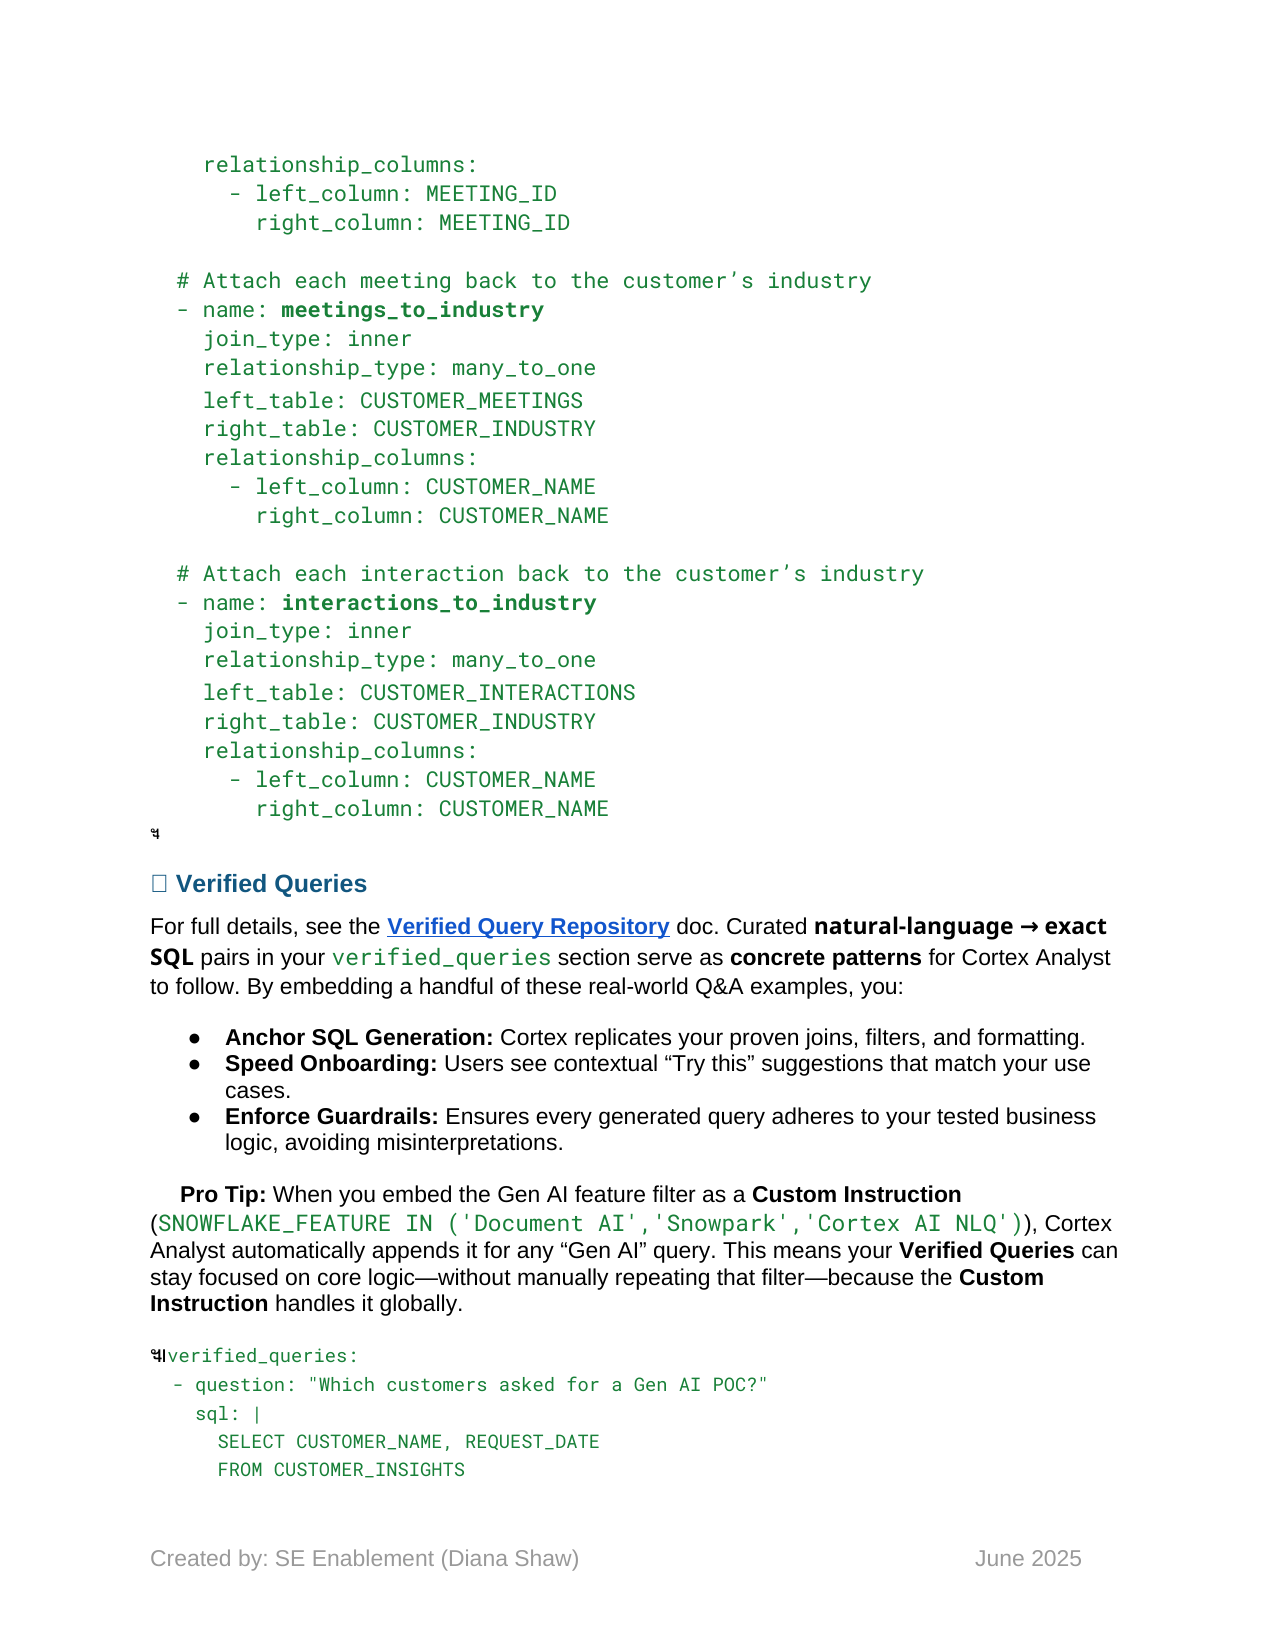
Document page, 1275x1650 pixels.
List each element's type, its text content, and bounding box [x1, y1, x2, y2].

text  [150, 822, 1125, 844]
text # Attach each meeting back to the customer’s industry [150, 265, 1125, 294]
list Anchor SQL Generation: Cortex replicates your proven joins, filters, and formatting. [187, 1024, 1125, 1050]
text relationship_type: many_to_one [150, 645, 1125, 674]
text sql: | [150, 1400, 1125, 1425]
text - name: interactions_to_industry [150, 587, 1125, 616]
text relationship_columns: [150, 150, 1125, 179]
text left_table: CUSTOMER_INTERACTIONS [150, 678, 1125, 707]
text SELECT CUSTOMER_NAME, REQUEST_DATE [150, 1429, 1125, 1453]
text - name: meetings_to_industry [150, 294, 1125, 323]
text relationship_columns: [150, 736, 1125, 764]
subtitle 🔹 Verified Queries [150, 869, 1125, 897]
text right_column: MEETING_ID [150, 208, 1125, 237]
text - left_column: CUSTOMER_NAME [150, 472, 1125, 501]
text relationship_type: many_to_one [150, 352, 1125, 381]
list Speed Onboarding: Users see contextual “Try this” suggestions that match your use cases. [187, 1050, 1125, 1103]
text join_type: inner [150, 616, 1125, 645]
text right_table: CUSTOMER_INDUSTRY [150, 707, 1125, 736]
text right_column: CUSTOMER_NAME [150, 501, 1125, 529]
text - question: "Which customers asked for a Gen AI POC?" [150, 1372, 1125, 1397]
text relationship_columns: [150, 443, 1125, 472]
text right_table: CUSTOMER_INDUSTRY [150, 414, 1125, 443]
text verified_queries: [150, 1341, 1125, 1368]
text For full details, see the Verified Query Repository doc. Curated natural-language → exact SQL pairs in your verified_queries section serve as concrete patterns for Cortex Analyst to follow. By embedding a handful of these real-world Q&A examples, you: [150, 910, 1125, 999]
text - left_column: MEETING_ID [150, 179, 1125, 208]
text FROM CUSTOMER_INSIGHTS [150, 1457, 1125, 1482]
text # Attach each interaction back to the customer’s industry [150, 558, 1125, 587]
text join_type: inner [150, 323, 1125, 352]
list Enforce Guardrails: Ensures every generated query adheres to your tested business logic, avoiding misinterpretations. [187, 1103, 1125, 1156]
text 📌 Pro Tip: When you embed the Gen AI feature filter as a Custom Instruction (SNOWFLAKE_FEATURE IN ('Document AI','Snowpark','Cortex AI NLQ')), Cortex Analyst automatically appends it for any “Gen AI” query. This means your Verified Queries can stay focused on core logic—without manually repeating that filter—because the Custom Instruction handles it globally. [150, 1181, 1125, 1316]
text right_column: CUSTOMER_NAME [150, 793, 1125, 822]
text left_table: CUSTOMER_MEETINGS [150, 385, 1125, 414]
text - left_column: CUSTOMER_NAME [150, 764, 1125, 793]
